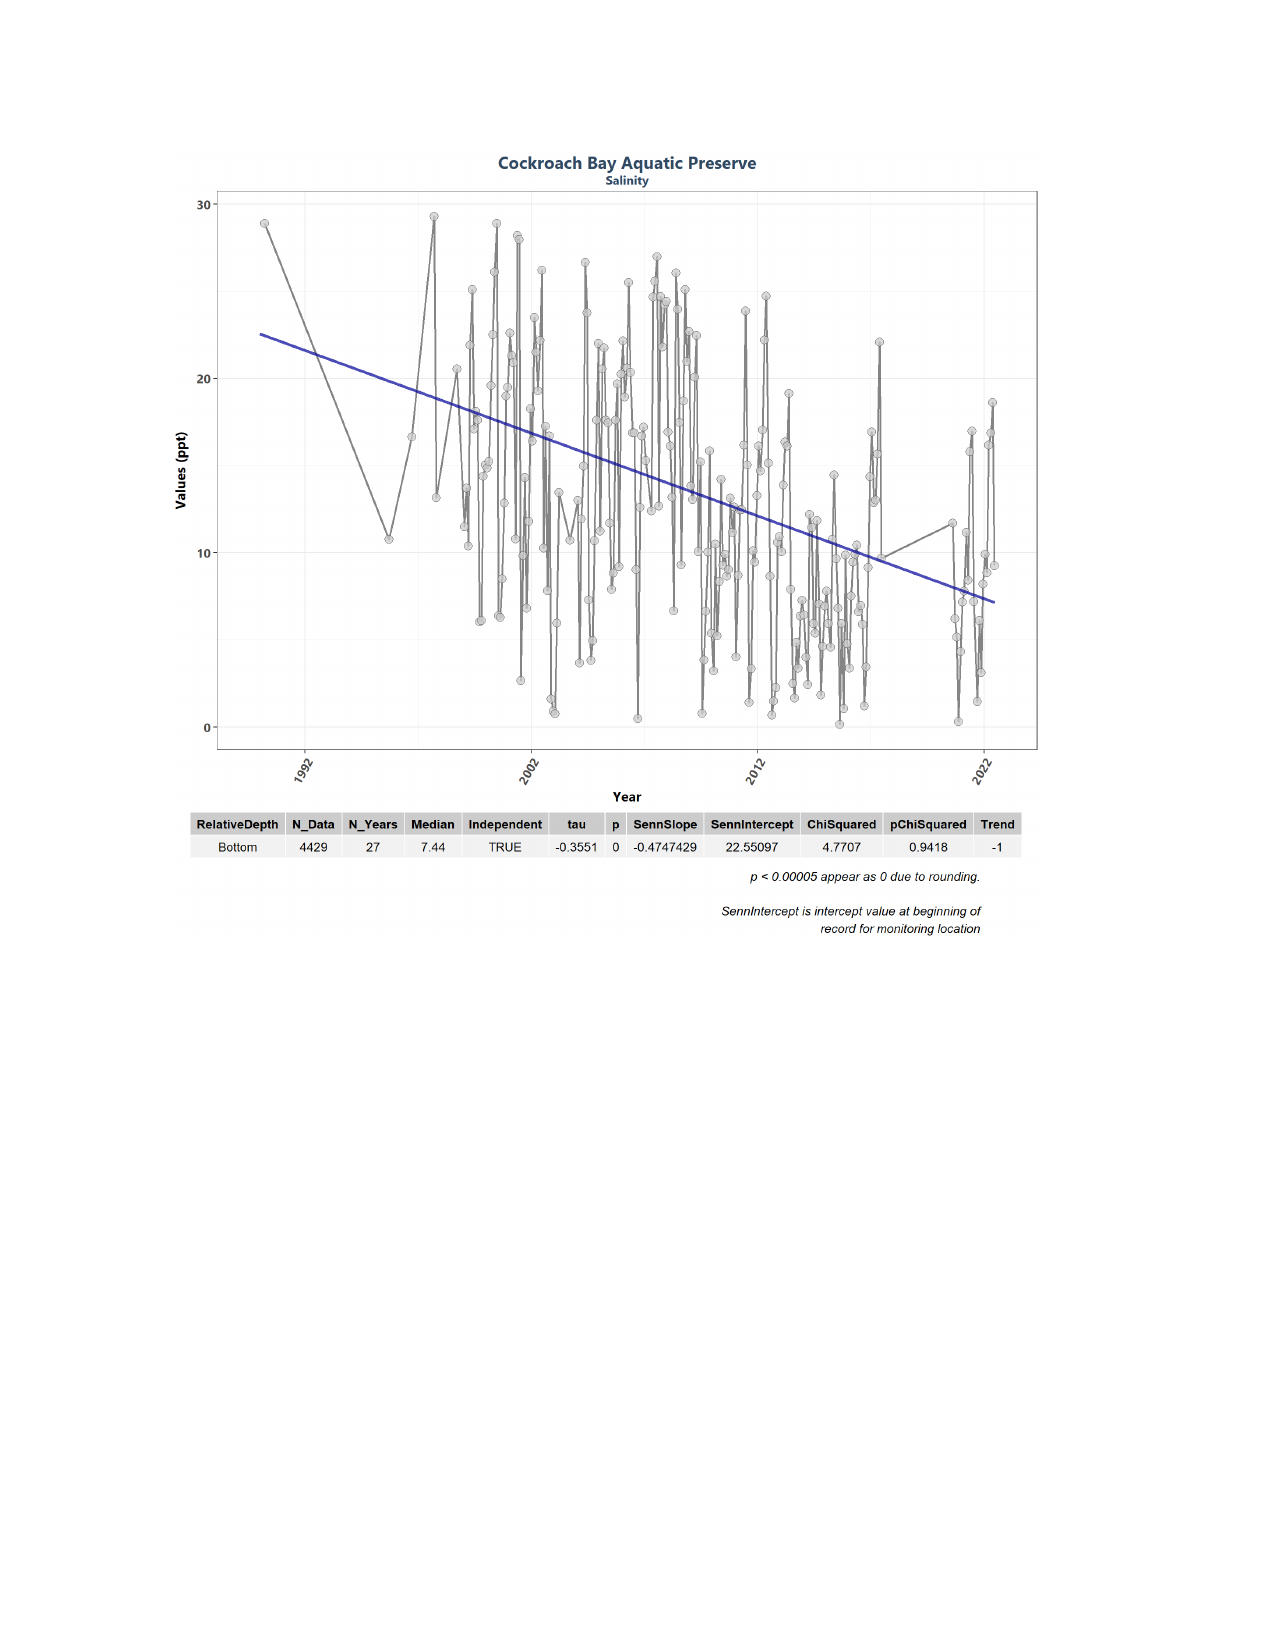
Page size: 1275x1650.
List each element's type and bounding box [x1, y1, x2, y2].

picture [168, 150, 1044, 938]
